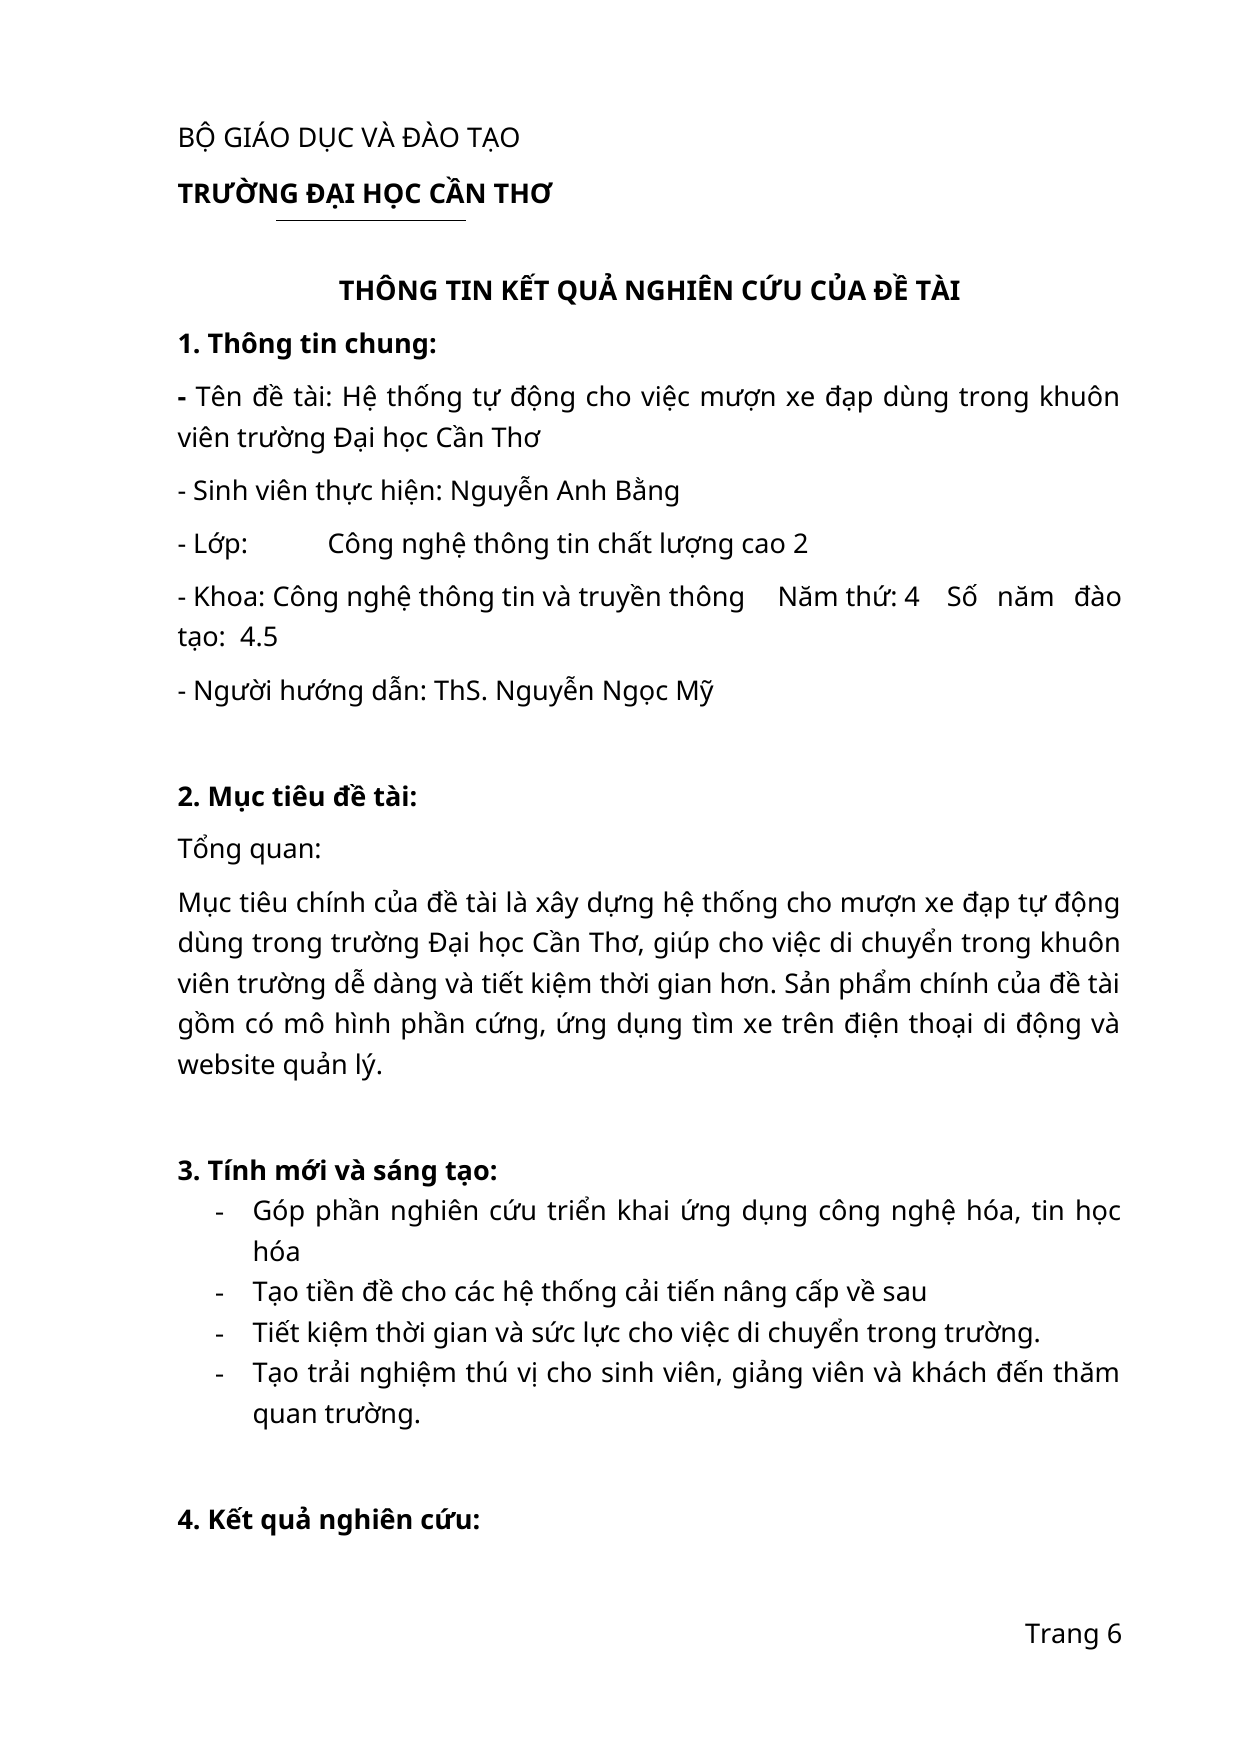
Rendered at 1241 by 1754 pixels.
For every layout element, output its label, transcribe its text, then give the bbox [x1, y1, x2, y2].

text THÔNG TIN KẾT QUẢ NGHIÊN CỨU CỦA ĐỀ TÀI [177, 272, 1122, 309]
text 2. Mục tiêu đề tài: [177, 777, 1122, 814]
text 4. Kết quả nghiên cứu: [177, 1500, 1122, 1537]
text - Khoa: Công nghệ thông tin và truyền thông Năm thứ: 4 Số năm đào tạo: 4.5 [177, 577, 1122, 655]
text - Người hướng dẫn: ThS. Nguyễn Ngọc Mỹ [177, 671, 1122, 708]
text 1. Thông tin chung: [177, 325, 1122, 362]
text TRƯỜNG ĐẠI HỌC CẦN THƠ [177, 174, 1122, 211]
text - Lớp: Công nghệ thông tin chất lượng cao 2 [177, 524, 1122, 561]
text - Sinh viên thực hiện: Nguyễn Anh Bằng [177, 471, 1122, 508]
list Góp phần nghiên cứu triển khai ứng dụng công nghệ hóa, tin học hóa [215, 1192, 1122, 1269]
text Tổng quan: [177, 830, 1122, 867]
list Tạo trải nghiệm thú vị cho sinh viên, giảng viên và khách đến thăm quan trường. [215, 1354, 1122, 1431]
text BỘ GIÁO DỤC VÀ ĐÀO TẠO [177, 118, 1122, 155]
text 3. Tính mới và sáng tạo: [177, 1151, 1122, 1188]
list Tạo tiền đề cho các hệ thống cải tiến nâng cấp về sau [215, 1273, 1122, 1309]
text - Tên đề tài: Hệ thống tự động cho việc mượn xe đạp dùng trong khuôn viên trường Đại học Cần Thơ [177, 378, 1122, 455]
text Mục tiêu chính của đề tài là xây dựng hệ thống cho mượn xe đạp tự động dùng trong trường Đại học Cần Thơ, giúp cho việc di chuyển trong khuôn viên trường dễ dàng và tiết kiệm thời gian hơn. Sản phẩm chính của đề tài gồm có mô hình phần cứng, ứng dụng tìm xe trên điện thoại di động và website quản lý. [177, 883, 1122, 1082]
list Tiết kiệm thời gian và sức lực cho việc di chuyển trong trường. [215, 1313, 1122, 1350]
